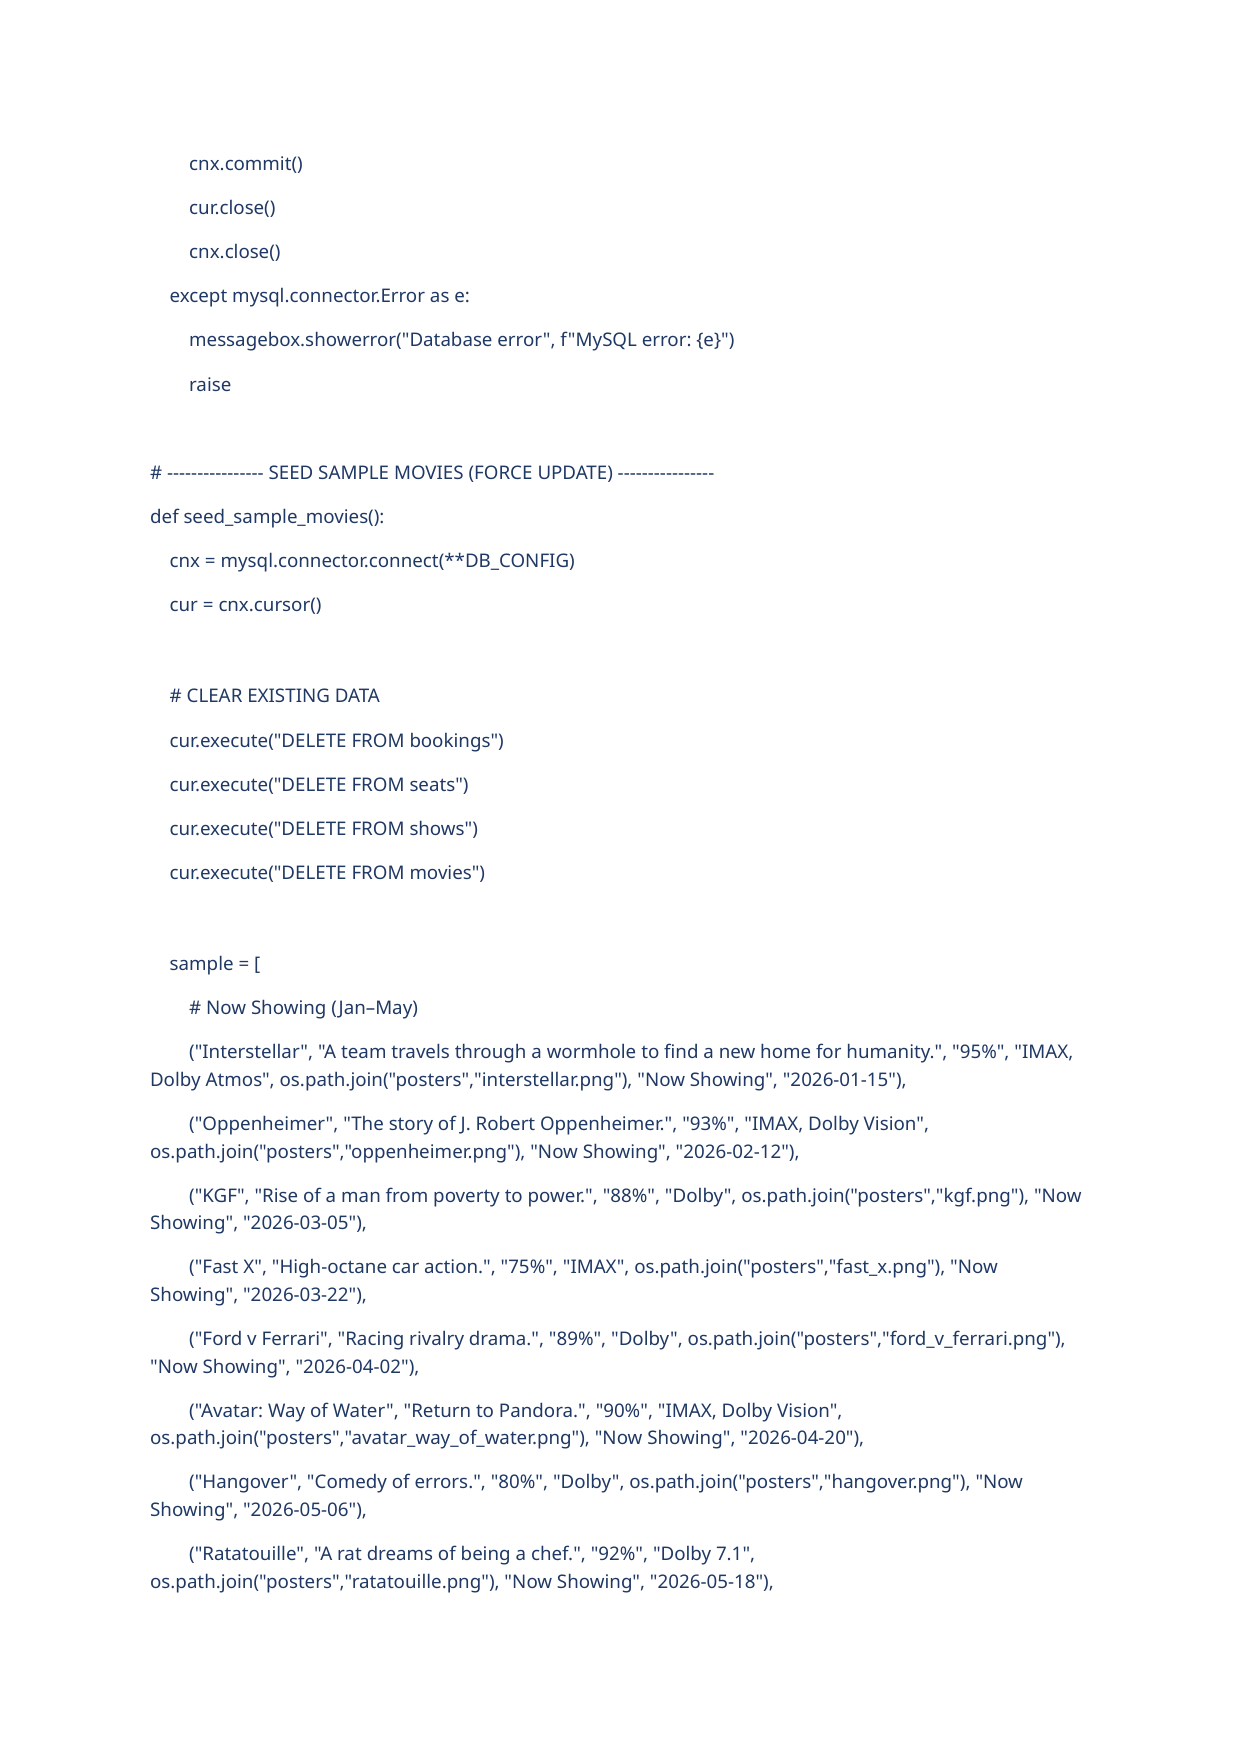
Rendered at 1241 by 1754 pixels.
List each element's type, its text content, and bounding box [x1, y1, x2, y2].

text messagebox.showerror("Database error", f"MySQL error: {e}") [150, 327, 1090, 352]
text ("Ford v Ferrari", "Racing rivalry drama.", "89%", "Dolby", os.path.join("posters","ford_v_ferrari.png"), "Now Showing", "2026-04-02"), [150, 1325, 1090, 1378]
text ("Hangover", "Comedy of errors.", "80%", "Dolby", os.path.join("posters","hangover.png"), "Now Showing", "2026-05-06"), [150, 1469, 1090, 1522]
text ("Oppenheimer", "The story of J. Robert Oppenheimer.", "93%", "IMAX, Dolby Vision", os.path.join("posters","oppenheimer.png"), "Now Showing", "2026-02-12"), [150, 1110, 1090, 1163]
text raise [150, 371, 1090, 396]
text # CLEAR EXISTING DATA [150, 683, 1090, 708]
text cnx = mysql.connector.connect(**DB_CONFIG) [150, 547, 1090, 573]
text ("Fast X", "High-octane car action.", "75%", "IMAX", os.path.join("posters","fast_x.png"), "Now Showing", "2026-03-22"), [150, 1254, 1090, 1307]
text sample = [ [150, 950, 1090, 976]
text cur = cnx.cursor() [150, 592, 1090, 617]
text ("Ratatouille", "A rat dreams of being a chef.", "92%", "Dolby 7.1", os.path.join("posters","ratatouille.png"), "Now Showing", "2026-05-18"), [150, 1540, 1090, 1593]
text cur.close() [150, 194, 1090, 220]
text # ---------------- SEED SAMPLE MOVIES (FORCE UPDATE) ---------------- [150, 459, 1090, 485]
text cur.execute("DELETE FROM seats") [150, 771, 1090, 797]
text cur.execute("DELETE FROM bookings") [150, 727, 1090, 752]
text ("Avatar: Way of Water", "Return to Pandora.", "90%", "IMAX, Dolby Vision", os.path.join("posters","avatar_way_of_water.png"), "Now Showing", "2026-04-20"), [150, 1397, 1090, 1450]
text cur.execute("DELETE FROM shows") [150, 815, 1090, 841]
text # Now Showing (Jan–May) [150, 994, 1090, 1020]
text cnx.close() [150, 238, 1090, 264]
text cnx.commit() [150, 150, 1090, 176]
text def seed_sample_movies(): [150, 503, 1090, 529]
text cur.execute("DELETE FROM movies") [150, 859, 1090, 885]
text ("KGF", "Rise of a man from poverty to power.", "88%", "Dolby", os.path.join("posters","kgf.png"), "Now Showing", "2026-03-05"), [150, 1182, 1090, 1235]
text except mysql.connector.Error as e: [150, 282, 1090, 308]
text ("Interstellar", "A team travels through a wormhole to find a new home for humanity.", "95%", "IMAX, Dolby Atmos", os.path.join("posters","interstellar.png"), "Now Showing", "2026-01-15"), [150, 1039, 1090, 1092]
